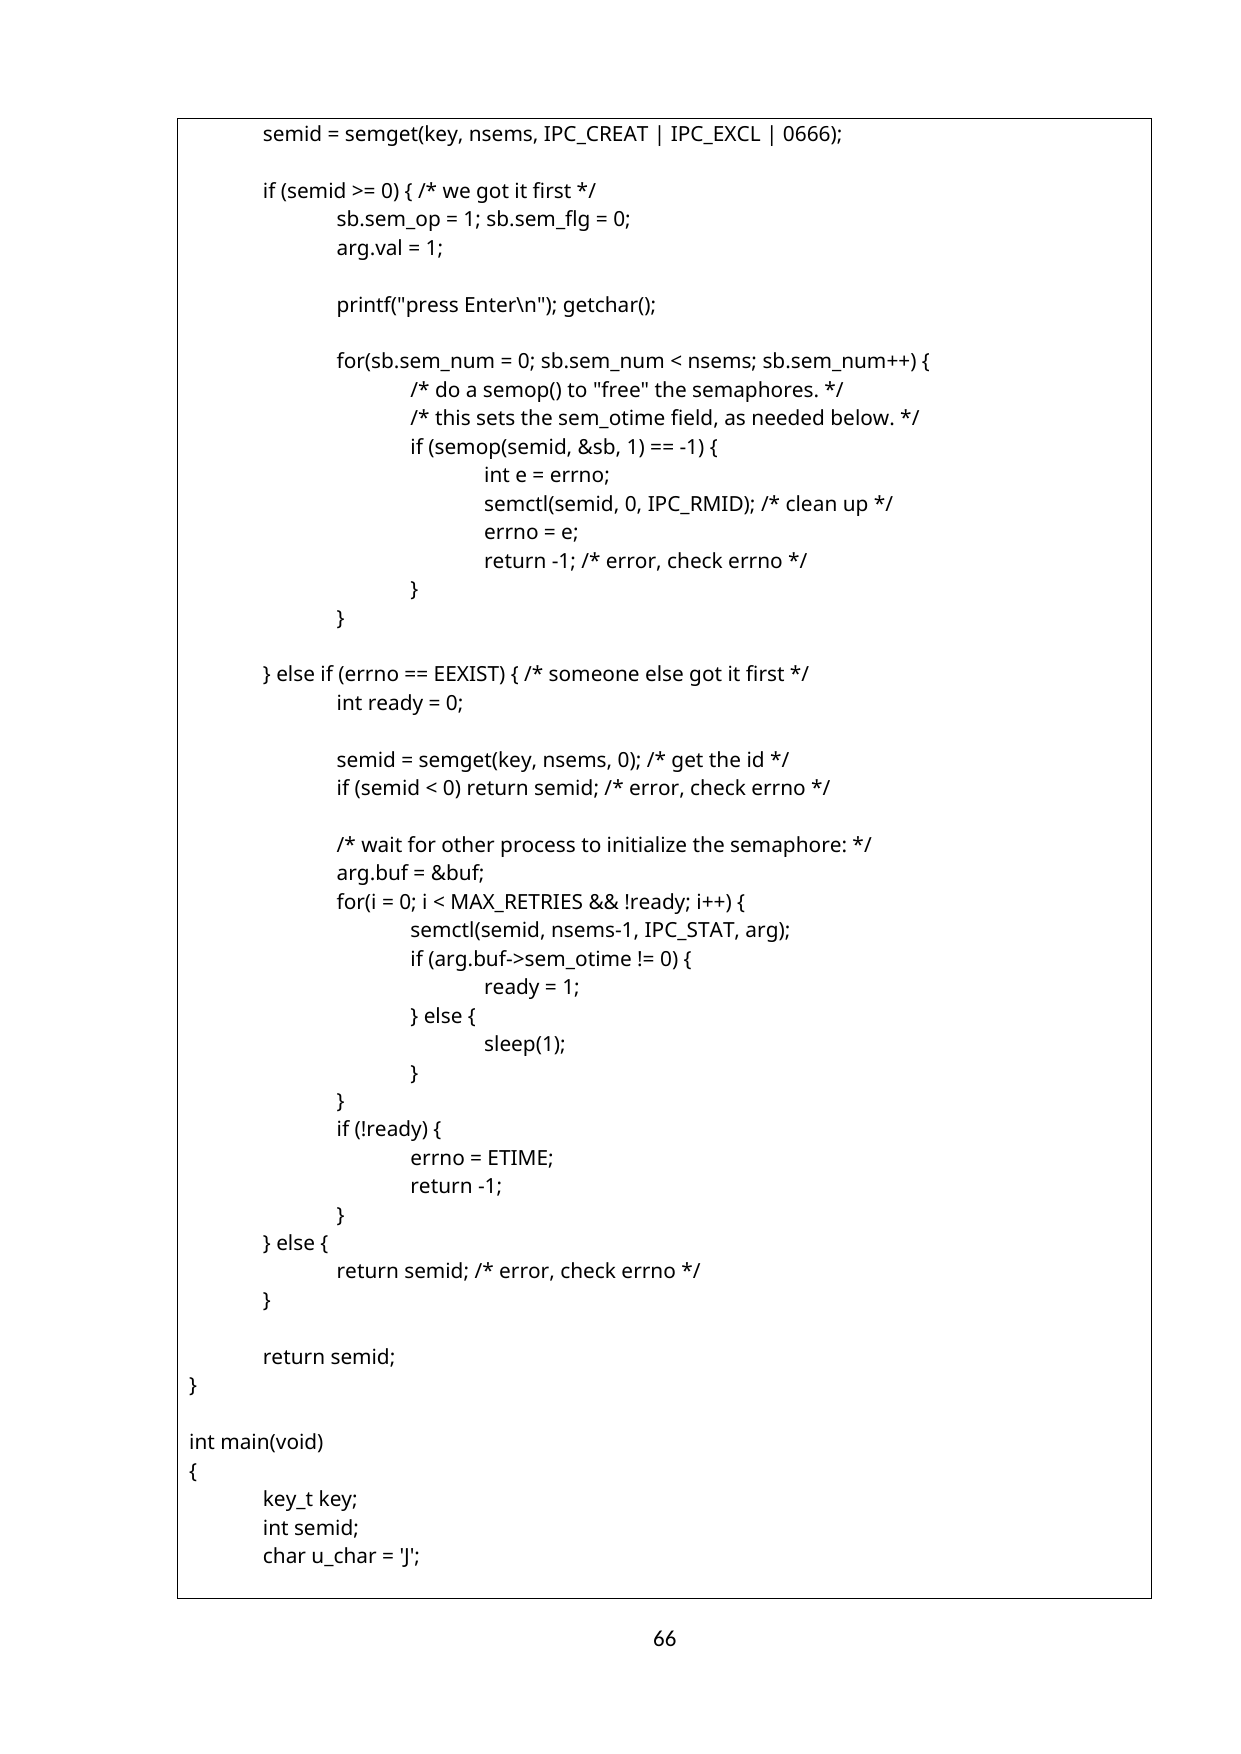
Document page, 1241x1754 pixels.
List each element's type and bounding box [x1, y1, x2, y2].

table_header [178, 119, 1151, 1598]
